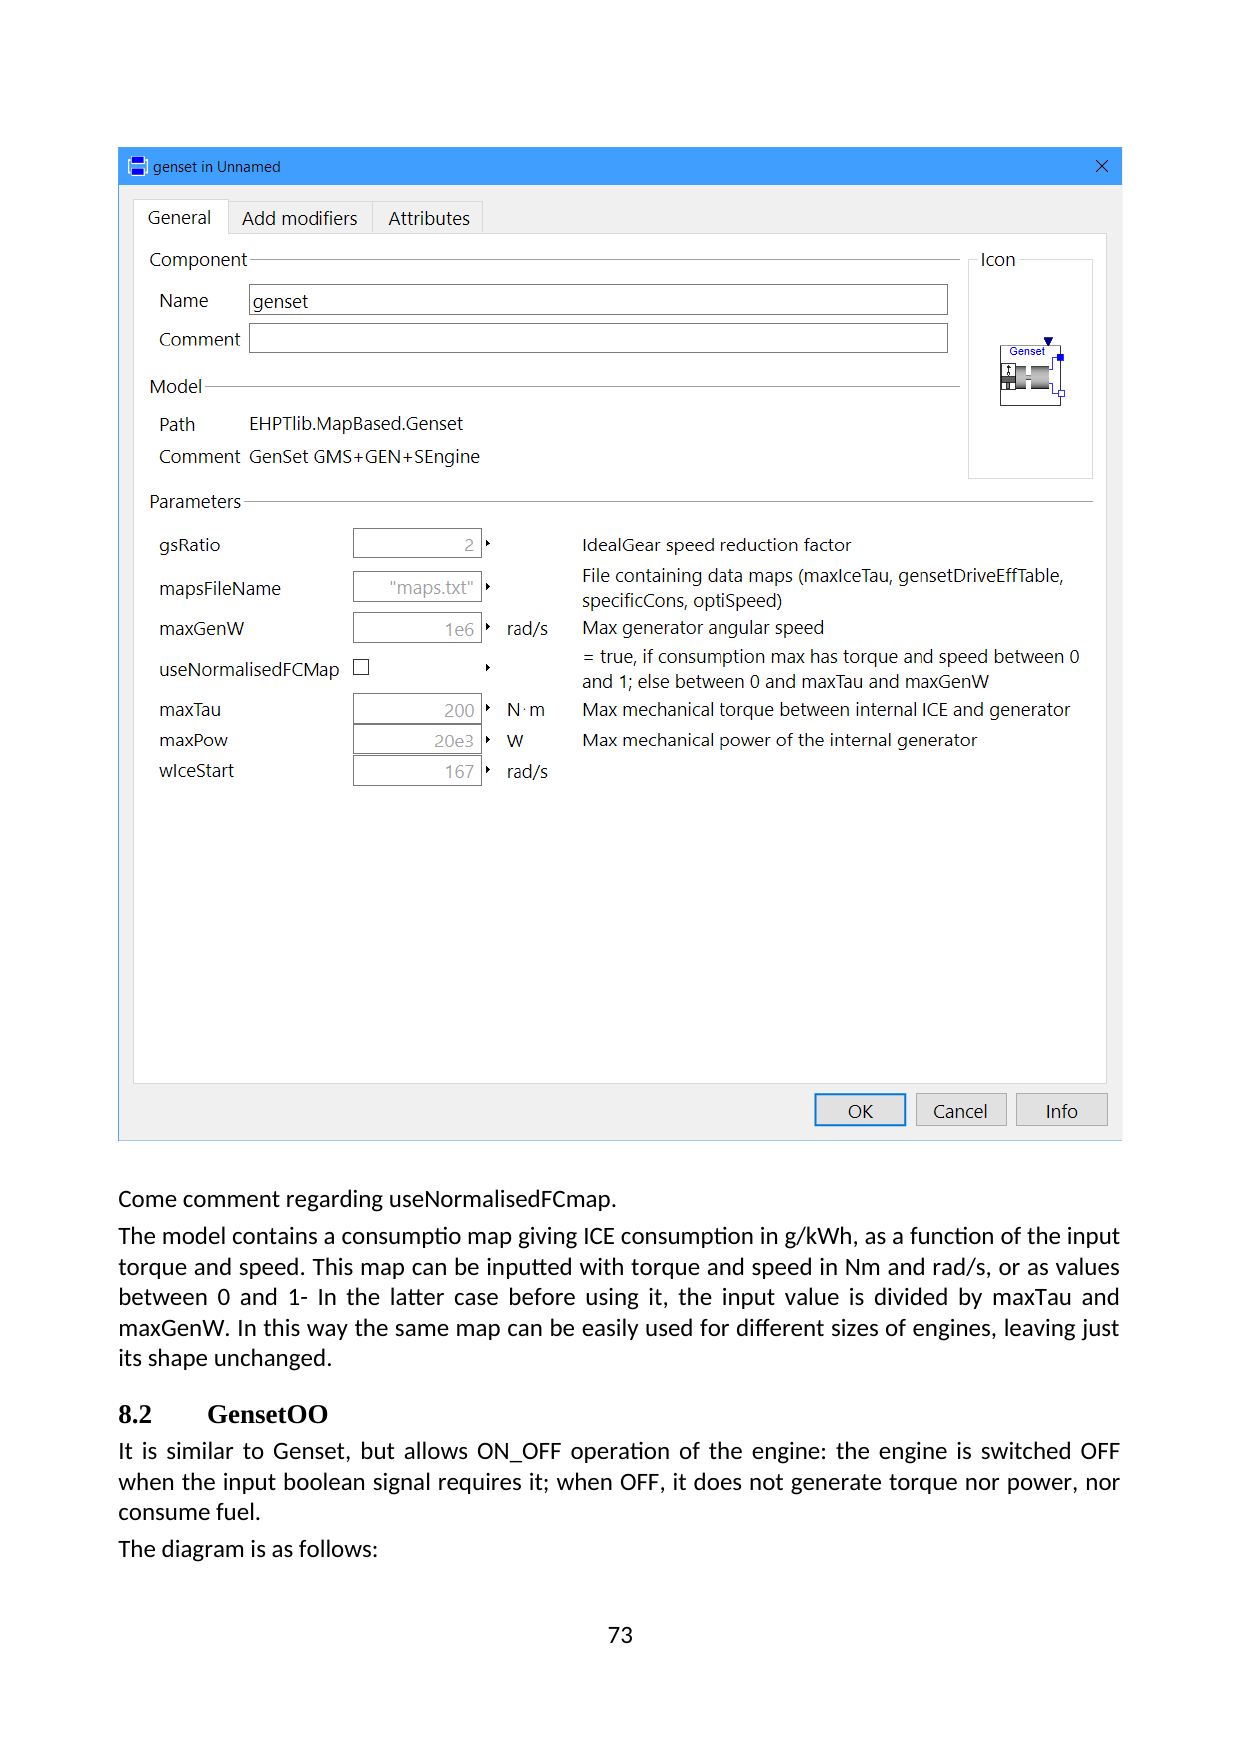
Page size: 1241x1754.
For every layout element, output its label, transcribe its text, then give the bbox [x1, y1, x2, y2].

text The diagram is as follows: [118, 1533, 1122, 1564]
picture [118, 147, 1123, 1141]
text It is similar to Genset, but allows ON_OFF operation of the engine: the engine is switched OFF when the input boolean signal requires it; when OFF, it does not generate torque nor power, nor consume fuel. [118, 1435, 1122, 1527]
subtitle GensetOO [118, 1398, 1122, 1429]
text The model contains a consumptio map giving ICE consumption in g/kWh, as a function of the input torque and speed. This map can be inputted with torque and speed in Nm and rad/s, or as values between 0 and 1- In the latter case before using it, the input value is divided by maxTau and maxGenW. In this way the same map can be easily used for different sizes of engines, leaving just its shape unchanged. [118, 1220, 1122, 1373]
text Come comment regarding useNormalisedFCmap. [118, 1184, 1122, 1214]
